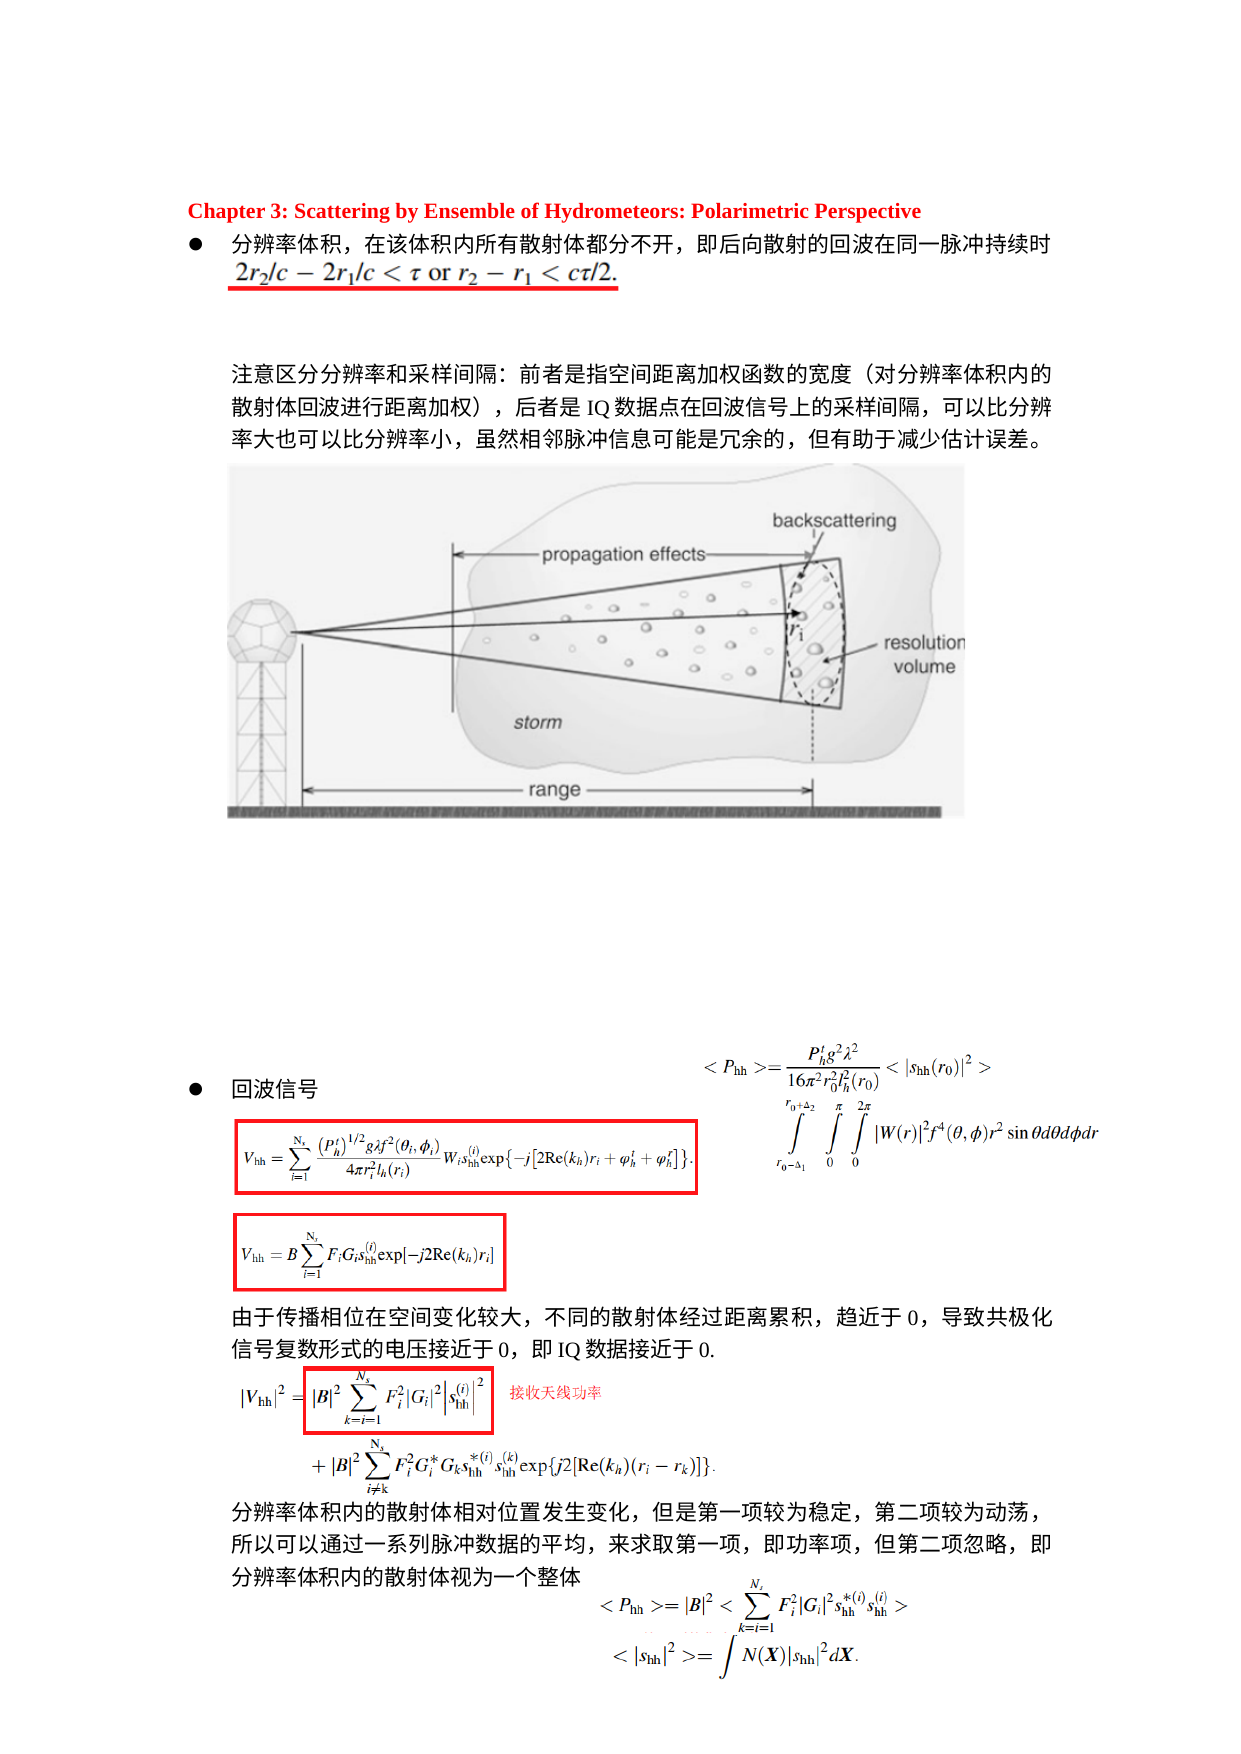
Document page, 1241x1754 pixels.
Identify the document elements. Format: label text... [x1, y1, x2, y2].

picture [227, 1039, 1101, 1199]
picture [613, 1635, 858, 1685]
picture [227, 1207, 512, 1301]
picture [216, 1362, 731, 1495]
picture [227, 257, 619, 292]
picture [226, 461, 973, 822]
list 回波信号 [187, 1072, 703, 1104]
text 分辨率体积内的散射体相对位置发生变化，但是第一项较为稳定，第二项较为动荡，所以可以通过一系列脉冲数据的平均，来求取第一项，即功率项，但第二项忽略，即分辨率体积内的散射体视为一个整体 [231, 1494, 1053, 1592]
text Chapter 3: Scattering by Ensemble of Hydrometeors: Polarimetric Perspective [187, 194, 1053, 227]
list 分辨率体积，在该体积内所有散射体都分不开，即后向散射的回波在同一脉冲持续时间内 [187, 227, 1053, 292]
list 由于传播相位在空间变化较大，不同的散射体经过距离累积，趋近于0，导致共极化信号复数形式的电压接近于0，即IQ数据接近于0. [231, 1299, 1053, 1364]
text 注意区分分辨率和采样间隔：前者是指空间距离加权函数的宽度（对分辨率体积内的散射体回波进行距离加权），后者是IQ数据点在回波信号上的采样间隔，可以比分辨率大也可以比分辨率小，虽然相邻脉冲信息可能是冗余的，但有助于减少估计误差。是指距离加权函数的值在峰值-6dB以内 [231, 357, 1053, 519]
picture [589, 1570, 910, 1633]
